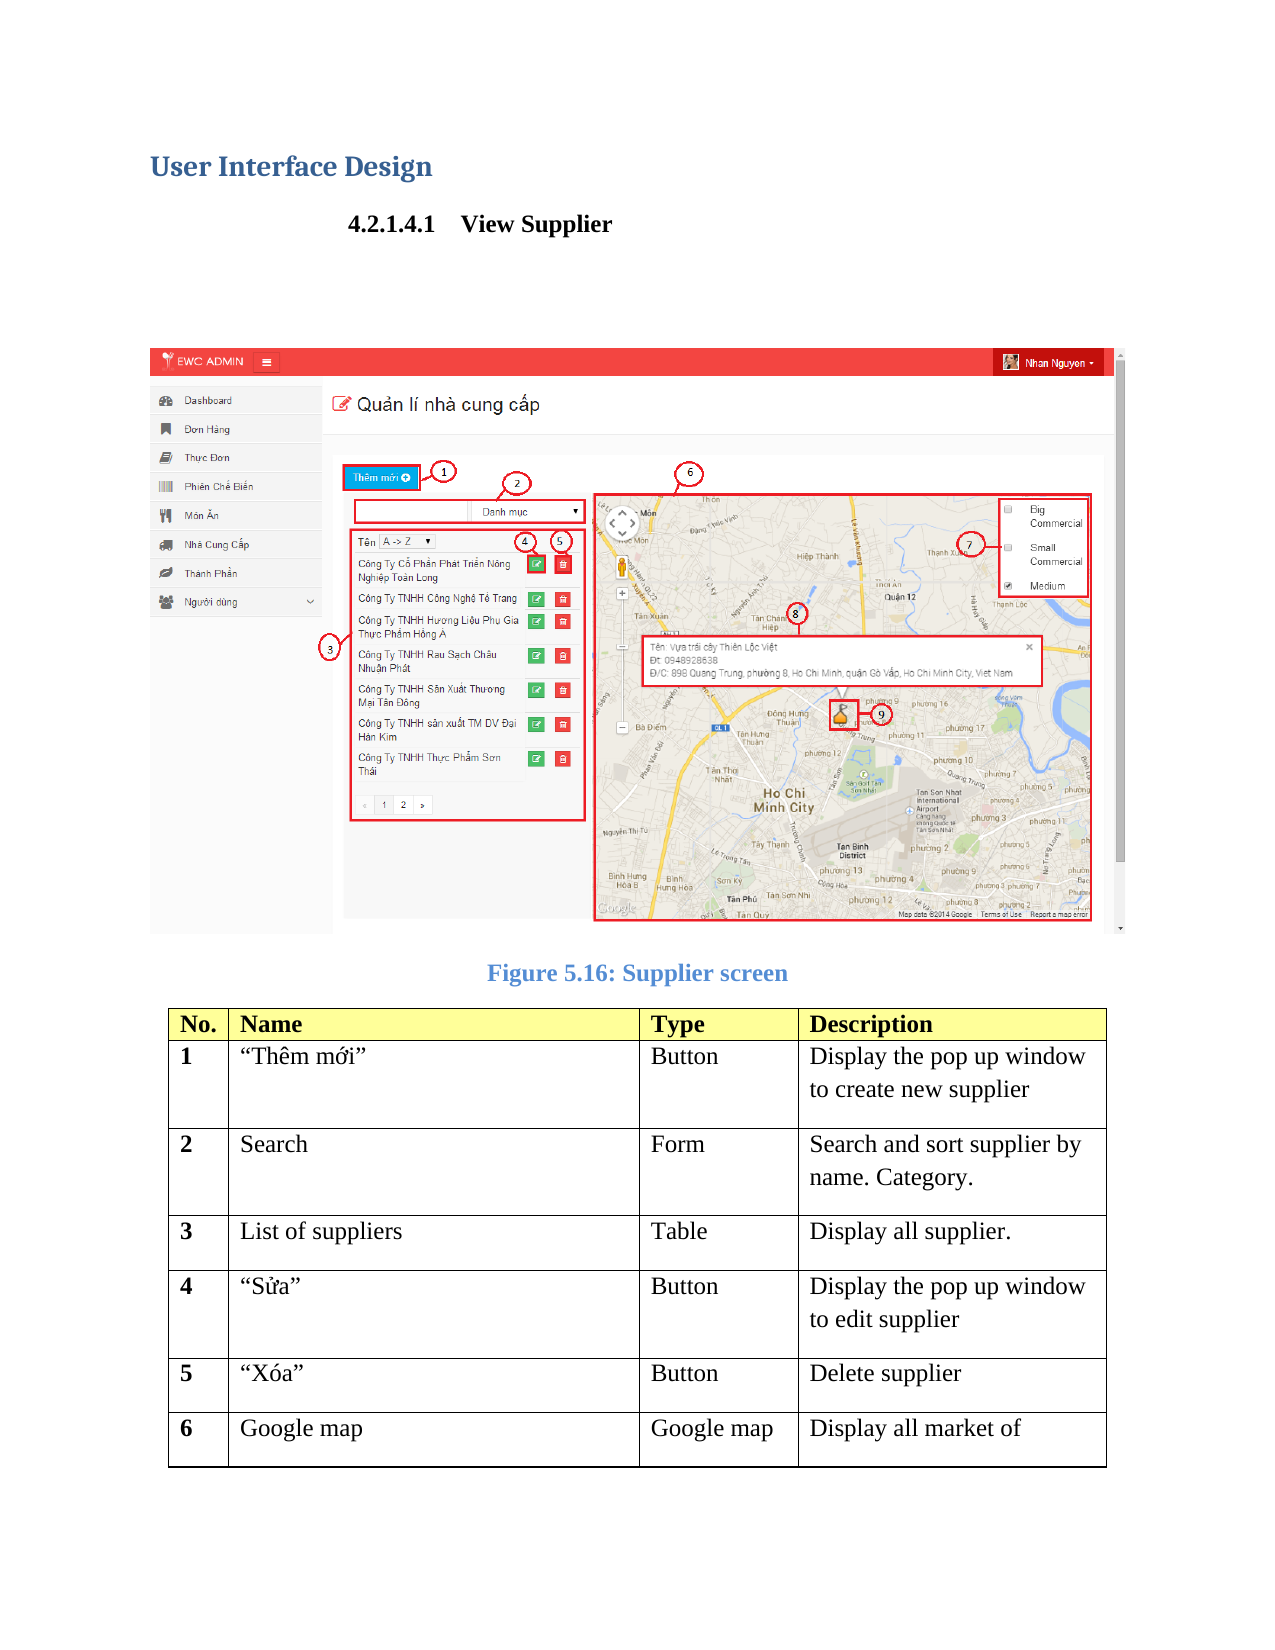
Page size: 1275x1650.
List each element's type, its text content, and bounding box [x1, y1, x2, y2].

table_cell Button [640, 1271, 798, 1357]
table_cell 6 [169, 1413, 228, 1466]
table_cell Button [640, 1041, 798, 1128]
table_cell 5 [169, 1359, 228, 1412]
table_cell Table [640, 1216, 798, 1270]
table_cell Search and sort supplier by name. Category. [799, 1129, 1106, 1215]
table_cell 4 [169, 1271, 228, 1357]
table_cell Delete supplier [799, 1359, 1106, 1412]
table_cell Google map [229, 1413, 639, 1466]
table_header Type [640, 1009, 798, 1040]
table_cell Display the pop up window to create new supplier [799, 1041, 1106, 1128]
table_cell “Sửa” [229, 1271, 639, 1357]
table_cell Button [640, 1359, 798, 1412]
subtitle View Supplier [348, 209, 1125, 238]
table_cell 2 [169, 1129, 228, 1215]
table_cell Search [229, 1129, 639, 1215]
table_cell “Xóa” [229, 1359, 639, 1412]
subtitle User Interface Design [150, 150, 1125, 183]
table_cell Display the pop up window to edit supplier [799, 1271, 1106, 1357]
table_cell 3 [169, 1216, 228, 1270]
table_cell Display all supplier. [799, 1216, 1106, 1270]
table_header Description [799, 1009, 1106, 1040]
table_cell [799, 1413, 1106, 1466]
table_cell Form [640, 1129, 798, 1215]
table_header No. [169, 1009, 228, 1040]
table_cell 1 [169, 1041, 228, 1128]
table_cell “Thêm mới” [229, 1041, 639, 1128]
text Figure 5.16: Supplier screen [150, 958, 1125, 987]
table_cell Google map [640, 1413, 798, 1466]
table_cell List of suppliers [229, 1216, 639, 1270]
picture [150, 348, 1125, 934]
table_header Name [229, 1009, 639, 1040]
